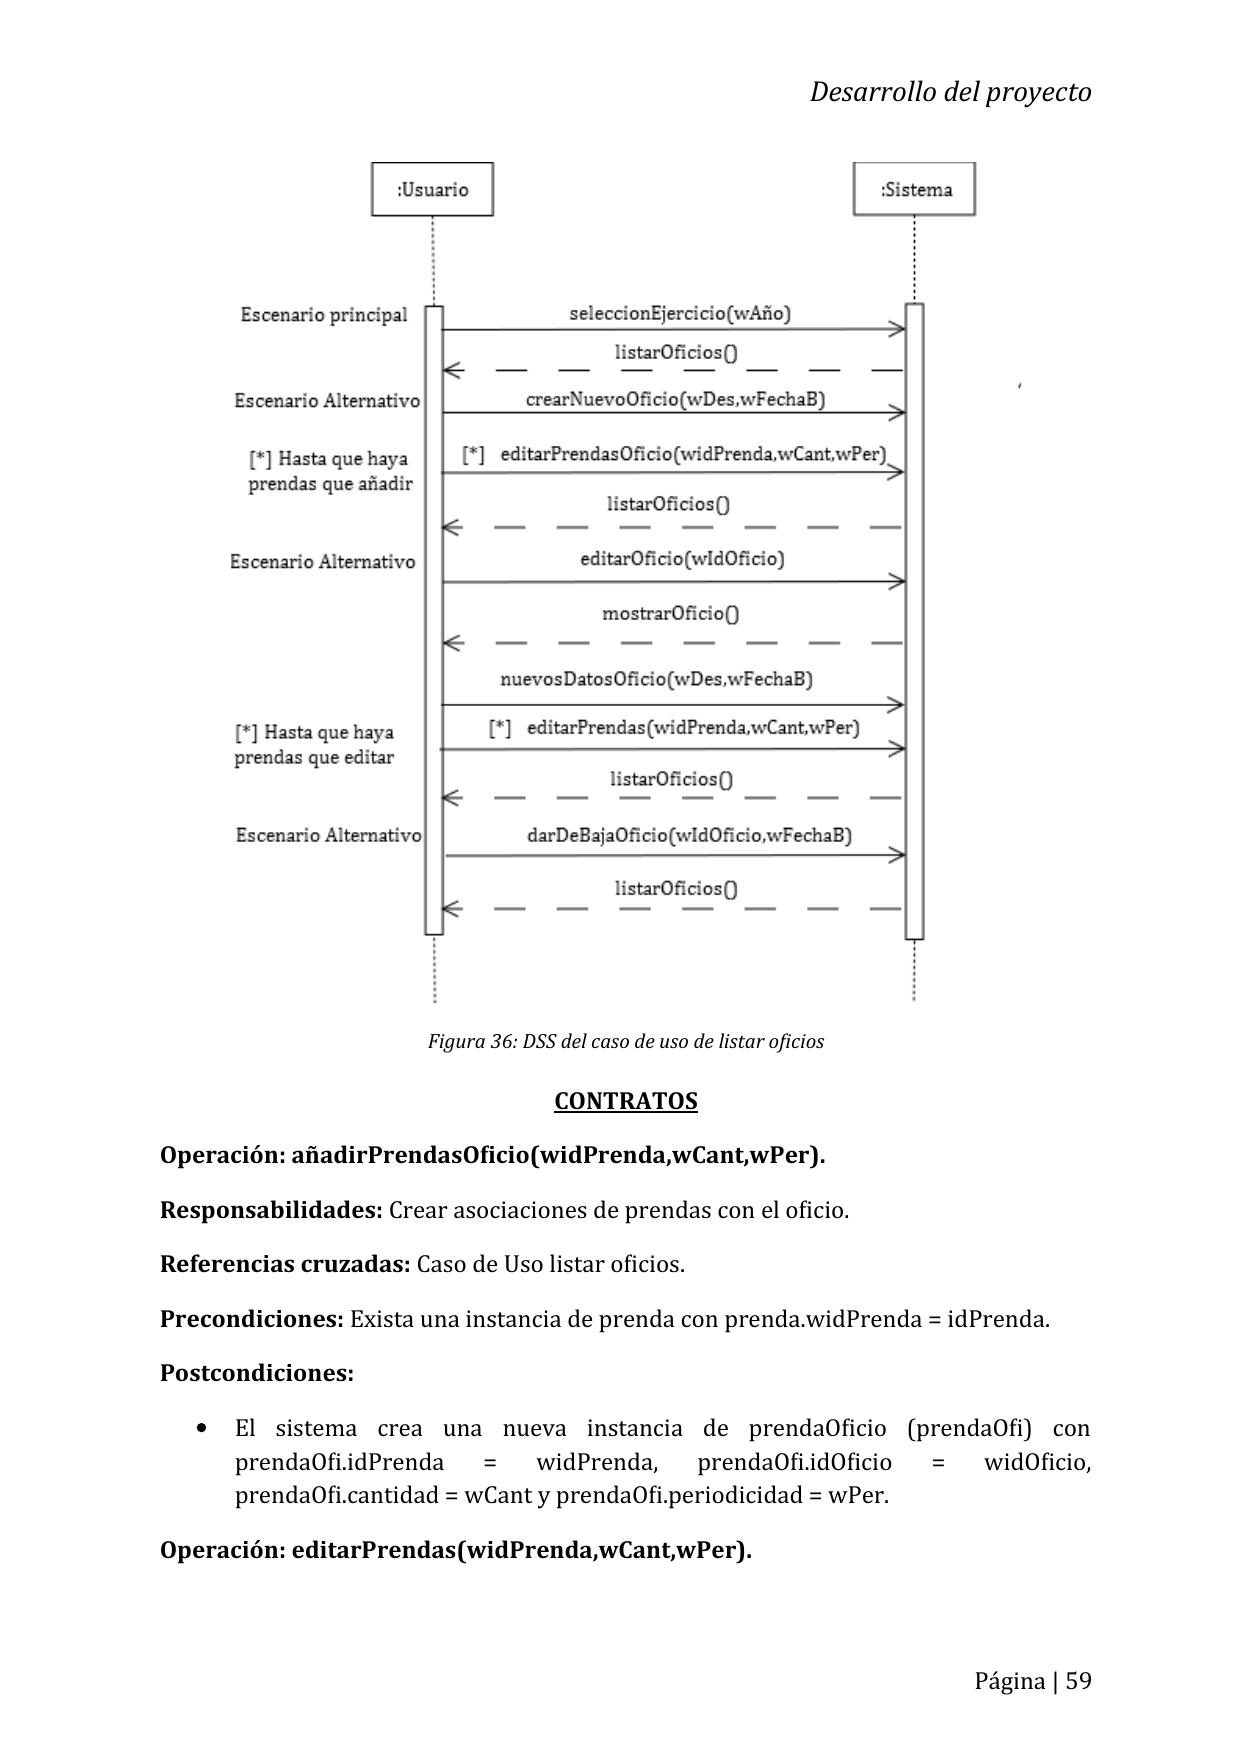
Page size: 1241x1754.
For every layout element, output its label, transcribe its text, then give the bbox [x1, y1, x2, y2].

text Referencias cruzadas: Caso de Uso listar oficios. [159, 1249, 1092, 1278]
text Operación: añadirPrendasOficio(widPrenda,wCant,wPer). [159, 1140, 1092, 1169]
text Figura 36: DSS del caso de uso de listar oficios [159, 1028, 1092, 1053]
picture [230, 162, 1022, 1003]
text CONTRATOS [159, 1086, 1092, 1115]
text Responsabilidades: Crear asociaciones de prendas con el oficio. [159, 1195, 1092, 1224]
text Precondiciones: Exista una instancia de prenda con prenda.widPrenda = idPrenda. [159, 1304, 1092, 1333]
list El sistema crea una nueva instancia de prendaOficio (prendaOfi) con prendaOfi.idPrenda = widPrenda, prendaOfi.idOficio = widOficio, prendaOfi.cantidad = wCant y prendaOfi.periodicidad = wPer. [197, 1413, 1092, 1509]
text Postcondiciones: [159, 1358, 1092, 1387]
text Operación: editarPrendas(widPrenda,wCant,wPer). [159, 1534, 1092, 1564]
